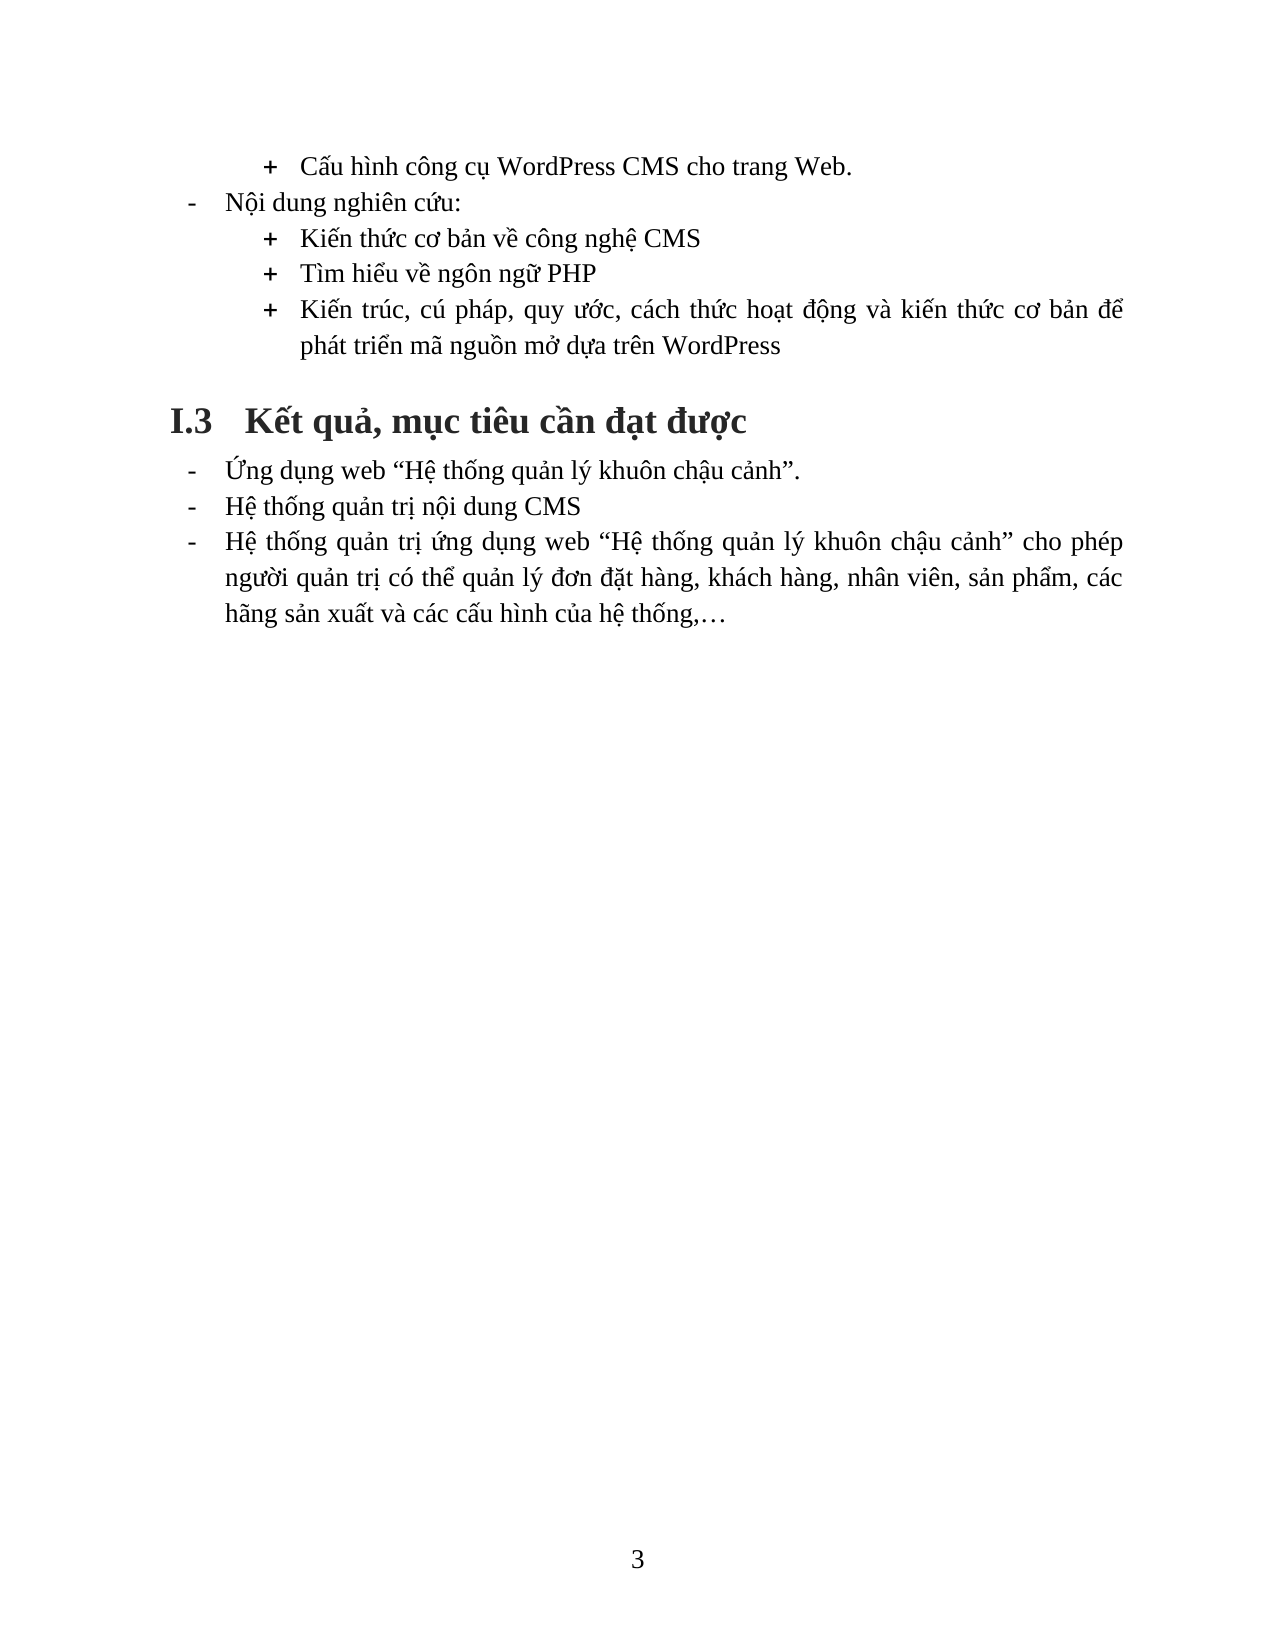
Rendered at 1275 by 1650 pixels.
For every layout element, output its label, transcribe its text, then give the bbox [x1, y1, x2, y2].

list Tìm hiểu về ngôn ngữ PHP [262, 258, 1125, 289]
list Hệ thống quản trị nội dung CMS [187, 490, 1125, 521]
list Hệ thống quản trị ứng dụng web “Hệ thống quản lý khuôn chậu cảnh” cho phép người quản trị có thể quản lý đơn đặt hàng, khách hàng, nhân viên, sản phẩm, các hãng sản xuất và các cấu hình của hệ thống,… [187, 526, 1125, 628]
list Kiến trúc, cú pháp, quy ước, cách thức hoạt động và kiến thức cơ bản để phát triển mã nguồn mở dựa trên WordPress [262, 293, 1125, 361]
list Kiến thức cơ bản về công nghệ CMS [262, 222, 1125, 253]
list Cấu hình công cụ WordPress CMS cho trang Web. [262, 150, 1125, 181]
subtitle Kết quả, mục tiêu cần đạt được [169, 398, 1125, 442]
list Ứng dụng web “Hệ thống quản lý khuôn chậu cảnh”. [187, 454, 1125, 485]
list Nội dung nghiên cứu: [187, 186, 1125, 217]
